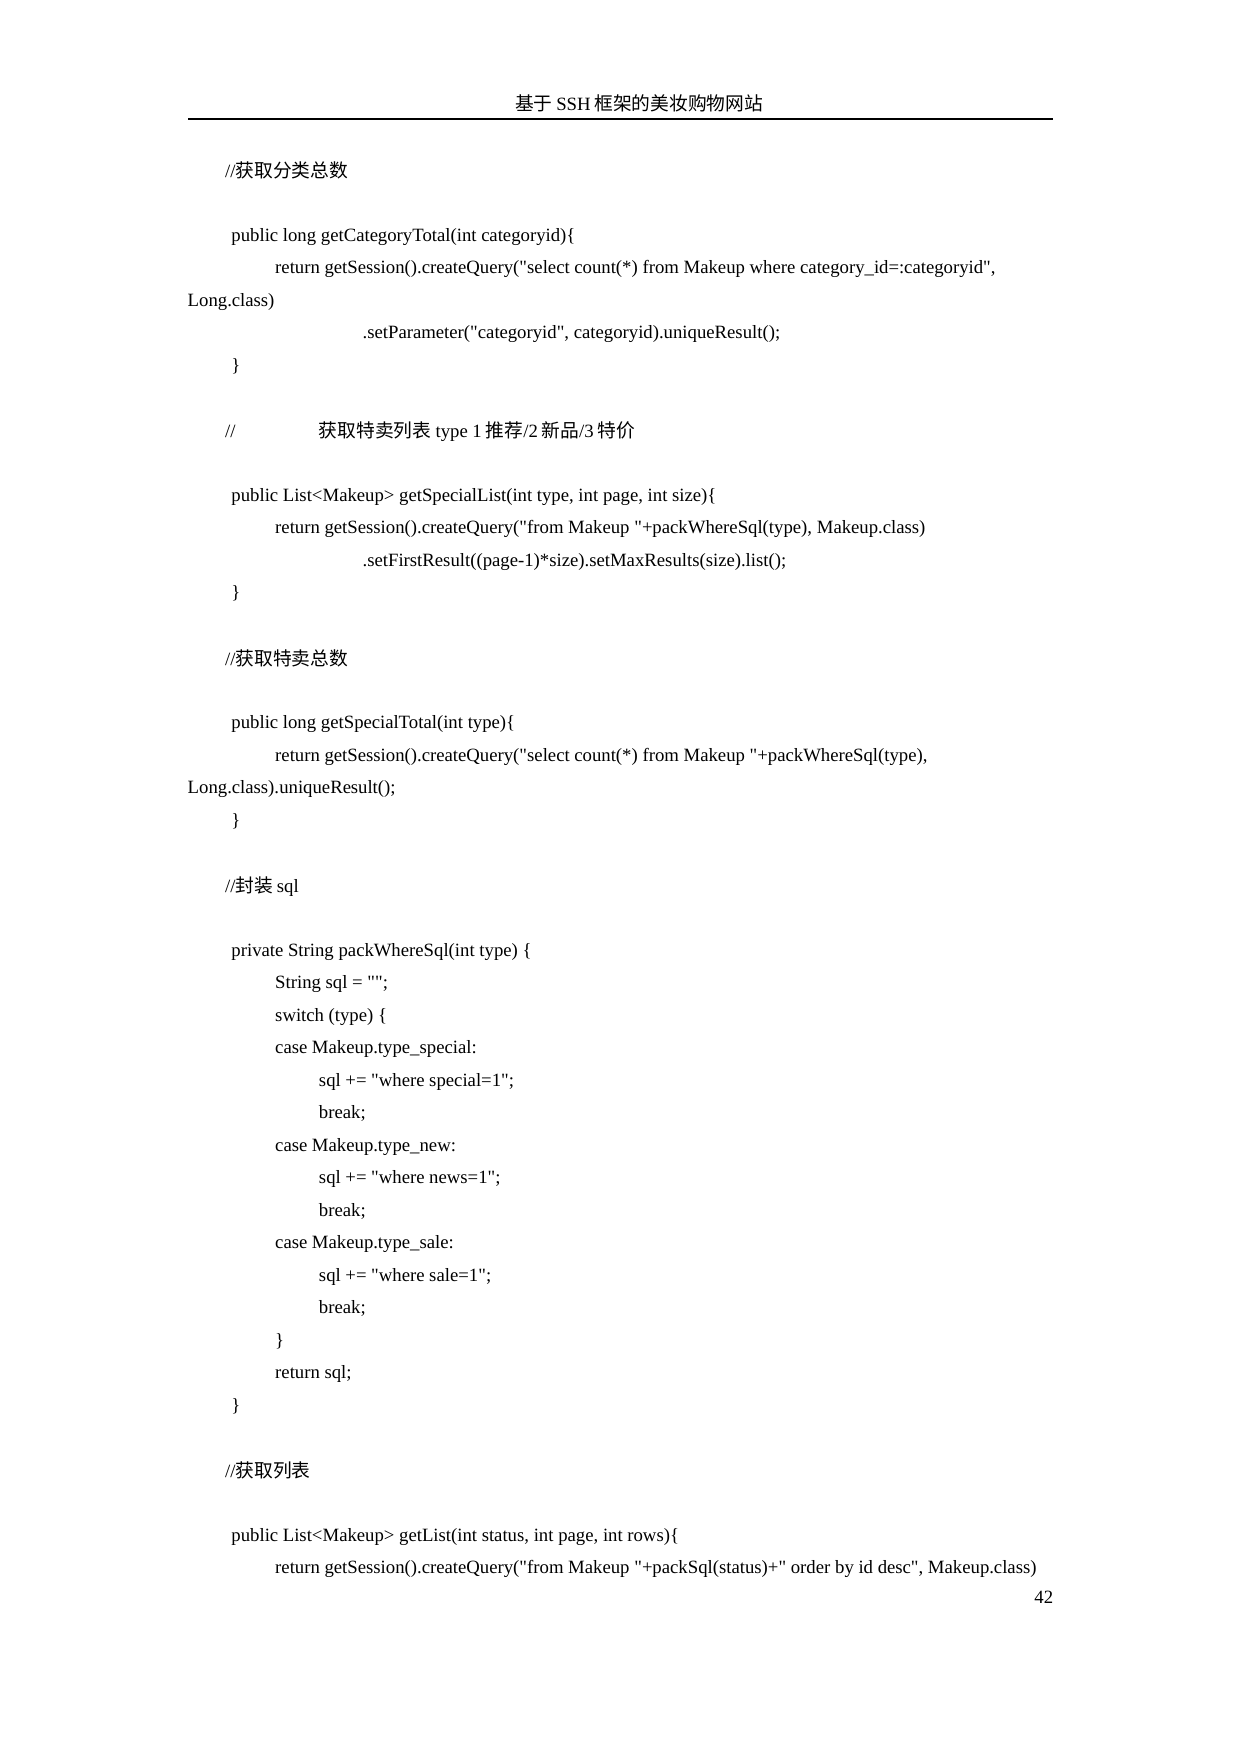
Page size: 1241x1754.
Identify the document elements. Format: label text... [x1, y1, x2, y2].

text } [187, 1323, 1053, 1356]
text private String packWhereSql(int type) { [187, 933, 1053, 966]
text break; [187, 1291, 1053, 1323]
text case Makeup.type_sale: [187, 1226, 1053, 1258]
text public long getCategoryTotal(int categoryid){ [187, 218, 1053, 251]
text //封装sql [187, 868, 1053, 901]
text } [187, 576, 1053, 608]
text String sql = ""; [187, 966, 1053, 998]
text } [187, 803, 1053, 836]
text return getSession().createQuery("from Makeup "+packWhereSql(type), Makeup.class) [187, 511, 1053, 543]
text } [187, 1388, 1053, 1421]
text // 获取特卖列表 type 1推荐/2新品/3特价 [187, 413, 1053, 446]
text sql += "where special=1"; [187, 1063, 1053, 1096]
text sql += "where sale=1"; [187, 1258, 1053, 1291]
text public List<Makeup> getList(int status, int page, int rows){ [187, 1518, 1053, 1551]
text switch (type) { [187, 998, 1053, 1031]
text return getSession().createQuery("from Makeup "+packSql(status)+" order by id desc", Makeup.class) [187, 1551, 1053, 1583]
text public long getSpecialTotal(int type){ [187, 706, 1053, 738]
text } [187, 348, 1053, 381]
text //获取特卖总数 [187, 641, 1053, 673]
text case Makeup.type_new: [187, 1128, 1053, 1161]
text .setFirstResult((page-1)*size).setMaxResults(size).list(); [187, 543, 1053, 576]
text return getSession().createQuery("select count(*) from Makeup where category_id=:categoryid", Long.class) [187, 251, 1053, 316]
text break; [187, 1096, 1053, 1128]
text sql += "where news=1"; [187, 1161, 1053, 1193]
text //获取列表 [187, 1453, 1053, 1486]
text public List<Makeup> getSpecialList(int type, int page, int size){ [187, 478, 1053, 511]
text return sql; [187, 1356, 1053, 1388]
text //获取分类总数 [187, 153, 1053, 186]
text break; [187, 1193, 1053, 1226]
text return getSession().createQuery("select count(*) from Makeup "+packWhereSql(type), Long.class).uniqueResult(); [187, 738, 1053, 803]
text case Makeup.type_special: [187, 1031, 1053, 1063]
text .setParameter("categoryid", categoryid).uniqueResult(); [187, 316, 1053, 348]
